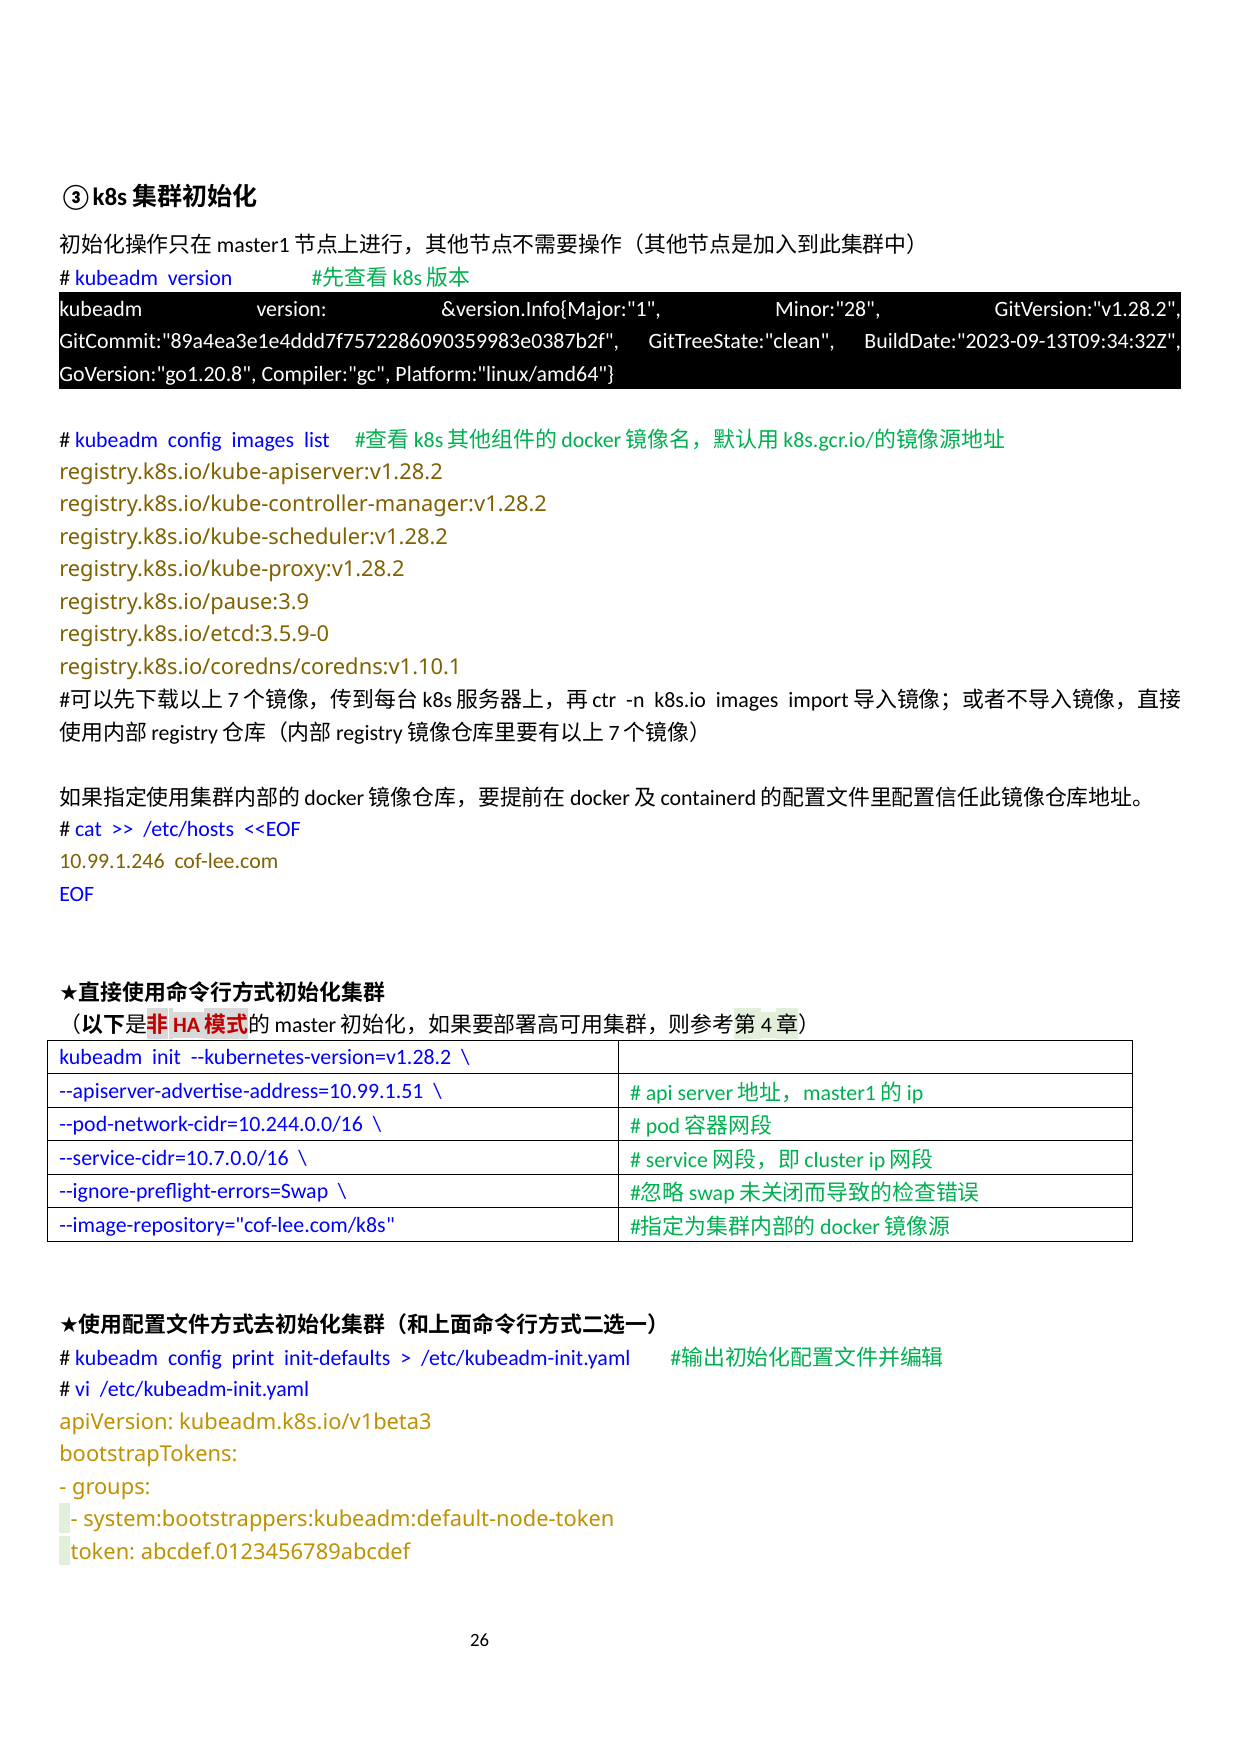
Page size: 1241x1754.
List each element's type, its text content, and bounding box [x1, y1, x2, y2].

text ★直接使用命令行方式初始化集群 [59, 974, 1181, 1007]
text registry.k8s.io/kube-proxy:v1.28.2 [59, 552, 1181, 584]
text （以下是非HA模式的master初始化，如果要部署高可用集群，则参考第4章） [59, 1007, 1181, 1039]
text 初始化操作只在master1节点上进行，其他节点不需要操作（其他节点是加入到此集群中） [59, 227, 1181, 259]
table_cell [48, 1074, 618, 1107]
text - system:bootstrappers:kubeadm:default-node-token [59, 1502, 1181, 1534]
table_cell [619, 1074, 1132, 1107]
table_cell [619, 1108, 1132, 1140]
text registry.k8s.io/etcd:3.5.9-0 [59, 617, 1181, 649]
text # cat >> /etc/hosts <<EOF [59, 812, 1181, 844]
text #可以先下载以上7个镜像，传到每台k8s服务器上，再ctr -n k8s.io images import导入镜像；或者不导入镜像，直接使用内部registry仓库（内部registry镜像仓库里要有以上7个镜像） [59, 682, 1181, 747]
text # vi /etc/kubeadm-init.yaml [59, 1372, 1181, 1404]
text apiVersion: kubeadm.k8s.io/v1beta3 [59, 1404, 1181, 1437]
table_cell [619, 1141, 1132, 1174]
text registry.k8s.io/kube-scheduler:v1.28.2 [59, 519, 1181, 552]
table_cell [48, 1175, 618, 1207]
text 10.99.1.246 cof-lee.com [59, 844, 1181, 877]
text token: abcdef.0123456789abcdef [59, 1534, 1181, 1567]
text ★使用配置文件方式去初始化集群（和上面命令行方式二选一） [59, 1307, 1181, 1339]
text registry.k8s.io/kube-controller-manager:v1.28.2 [59, 487, 1181, 519]
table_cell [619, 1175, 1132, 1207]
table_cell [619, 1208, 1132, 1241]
text registry.k8s.io/kube-apiserver:v1.28.2 [59, 454, 1181, 487]
text bootstrapTokens: [59, 1437, 1181, 1469]
text registry.k8s.io/coredns/coredns:v1.10.1 [59, 649, 1181, 682]
text registry.k8s.io/pause:3.9 [59, 584, 1181, 617]
text EOF [59, 877, 1181, 909]
text kubeadm version: &version.Info{Major:"1", Minor:"28", GitVersion:"v1.28.2", GitCommit:"89a4ea3e1e4ddd7f7572286090359983e0387b2f", GitTreeState:"clean", BuildDate:"2023-09-13T09:34:32Z", GoVersion:"go1.20.8", Compiler:"gc", Platform:"linux/amd64"} [59, 292, 1181, 389]
text 如果指定使用集群内部的docker镜像仓库，要提前在docker及containerd的配置文件里配置信任此镜像仓库地址。 [59, 779, 1181, 812]
text - groups: [59, 1469, 1181, 1502]
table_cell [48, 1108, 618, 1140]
text ③k8s集群初始化 [59, 162, 1181, 227]
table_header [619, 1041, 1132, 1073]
text # kubeadm config print init-defaults > /etc/kubeadm-init.yaml #输出初始化配置文件并编辑 [59, 1339, 1181, 1372]
text # kubeadm version #先查看k8s版本 [59, 259, 1181, 292]
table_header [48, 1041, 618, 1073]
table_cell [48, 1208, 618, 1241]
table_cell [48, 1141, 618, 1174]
text # kubeadm config images list #查看k8s其他组件的docker镜像名，默认用k8s.gcr.io/的镜像源地址 [59, 422, 1181, 454]
